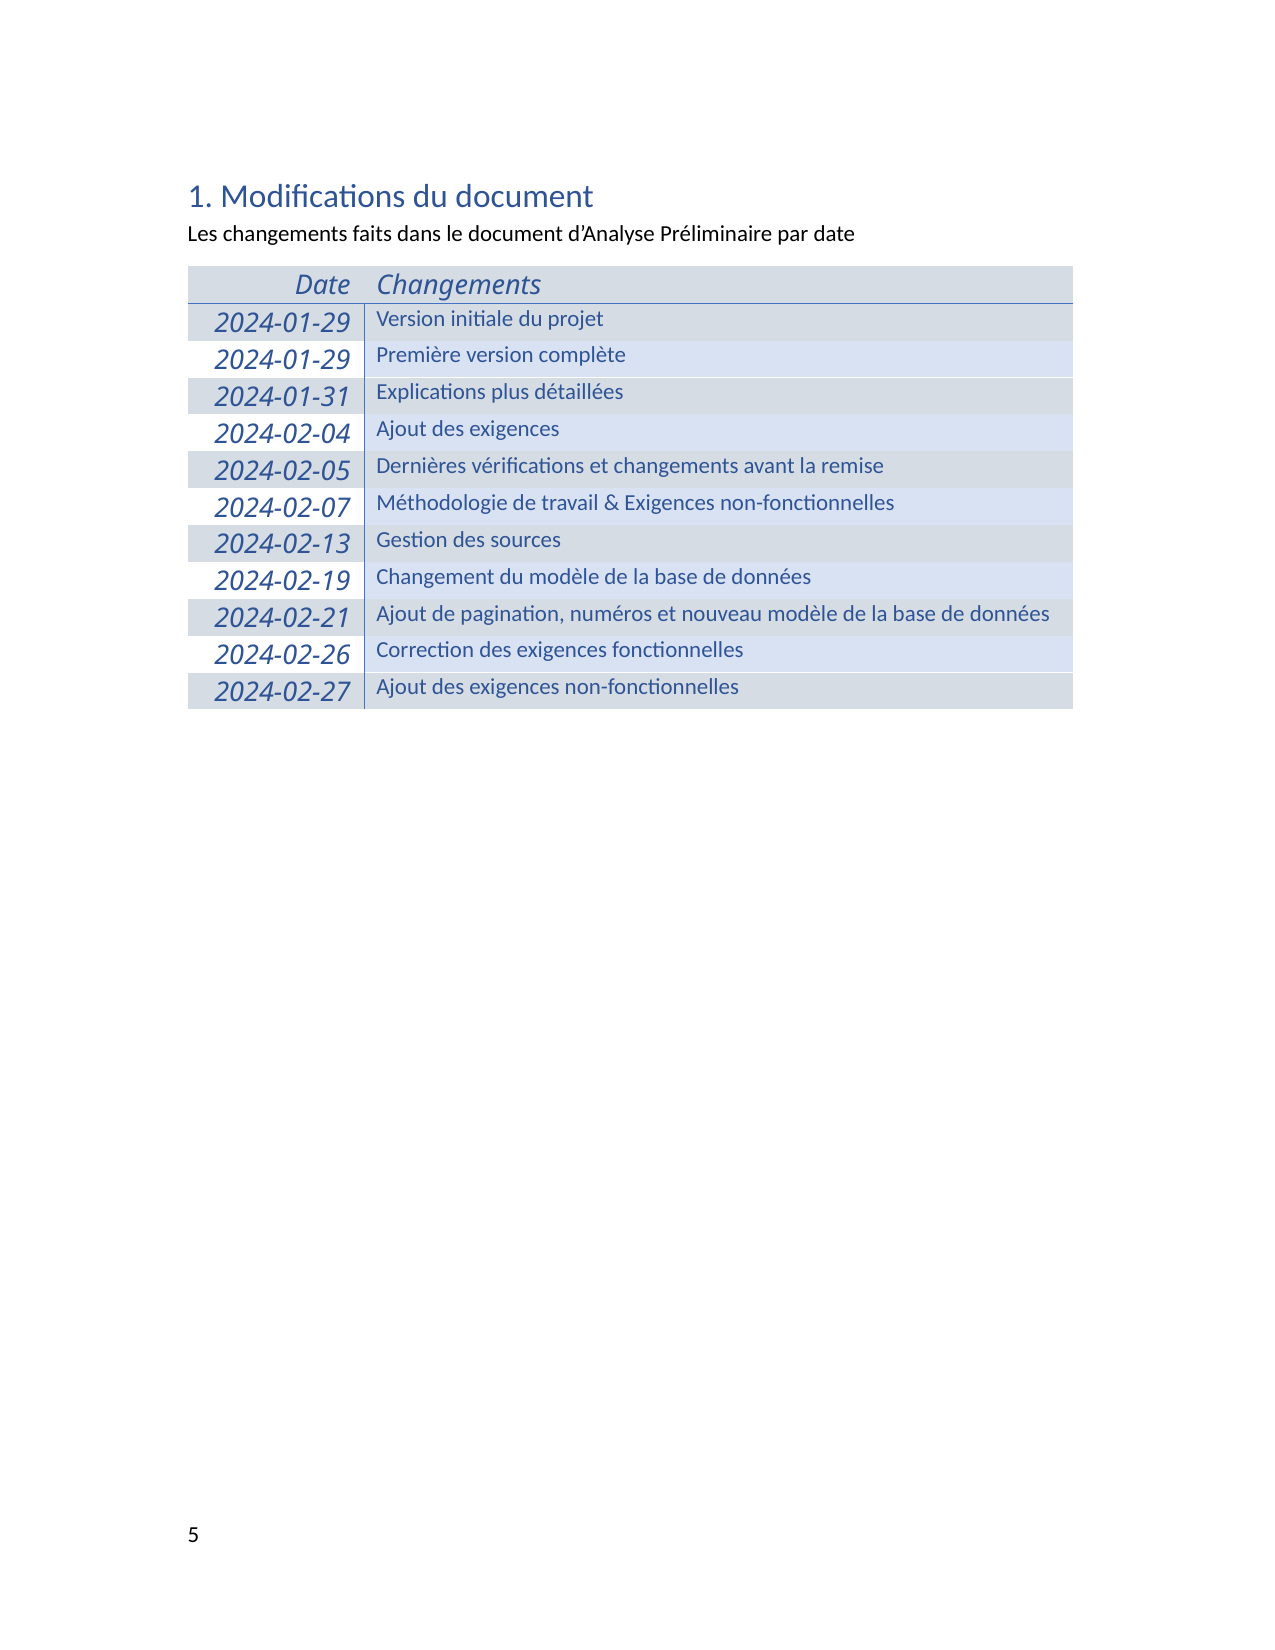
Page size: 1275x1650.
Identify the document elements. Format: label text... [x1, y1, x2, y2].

table_cell 2024-02-21 [188, 599, 364, 636]
table_cell Ajout des exigences [365, 414, 1073, 451]
table_cell 2024-01-31 [188, 378, 364, 414]
table_cell Version initiale du projet [365, 304, 1073, 341]
table_cell Première version complète [365, 341, 1073, 377]
table_cell Ajout des exigences non-fonctionnelles [365, 673, 1073, 709]
table_cell Ajout de pagination, numéros et nouveau modèle de la base de données [365, 599, 1073, 636]
table_cell Correction des exigences fonctionnelles [365, 636, 1073, 672]
table_cell 2024-02-05 [188, 451, 364, 488]
table_cell 2024-02-04 [188, 414, 364, 451]
table_cell 2024-02-26 [188, 636, 364, 672]
table_header Changements [365, 266, 1073, 303]
table_cell 2024-02-13 [188, 525, 364, 562]
table_cell 2024-02-07 [188, 488, 364, 525]
text Les changements faits dans le document d’Analyse Préliminaire par date [187, 219, 1087, 247]
subtitle 1. Modifications du document [187, 175, 1087, 216]
table_cell 2024-02-19 [188, 562, 364, 599]
table_header Date [188, 266, 365, 303]
table_cell Changement du modèle de la base de données [365, 562, 1073, 599]
table_cell Méthodologie de travail & Exigences non-fonctionnelles [365, 488, 1073, 525]
table_cell 2024-02-27 [188, 673, 364, 709]
table_cell 2024-01-29 [188, 341, 364, 377]
table_cell 2024-01-29 [188, 304, 364, 341]
table_cell Dernières vérifications et changements avant la remise [365, 451, 1073, 488]
table_cell Gestion des sources [365, 525, 1073, 562]
table_cell Explications plus détaillées [365, 378, 1073, 414]
